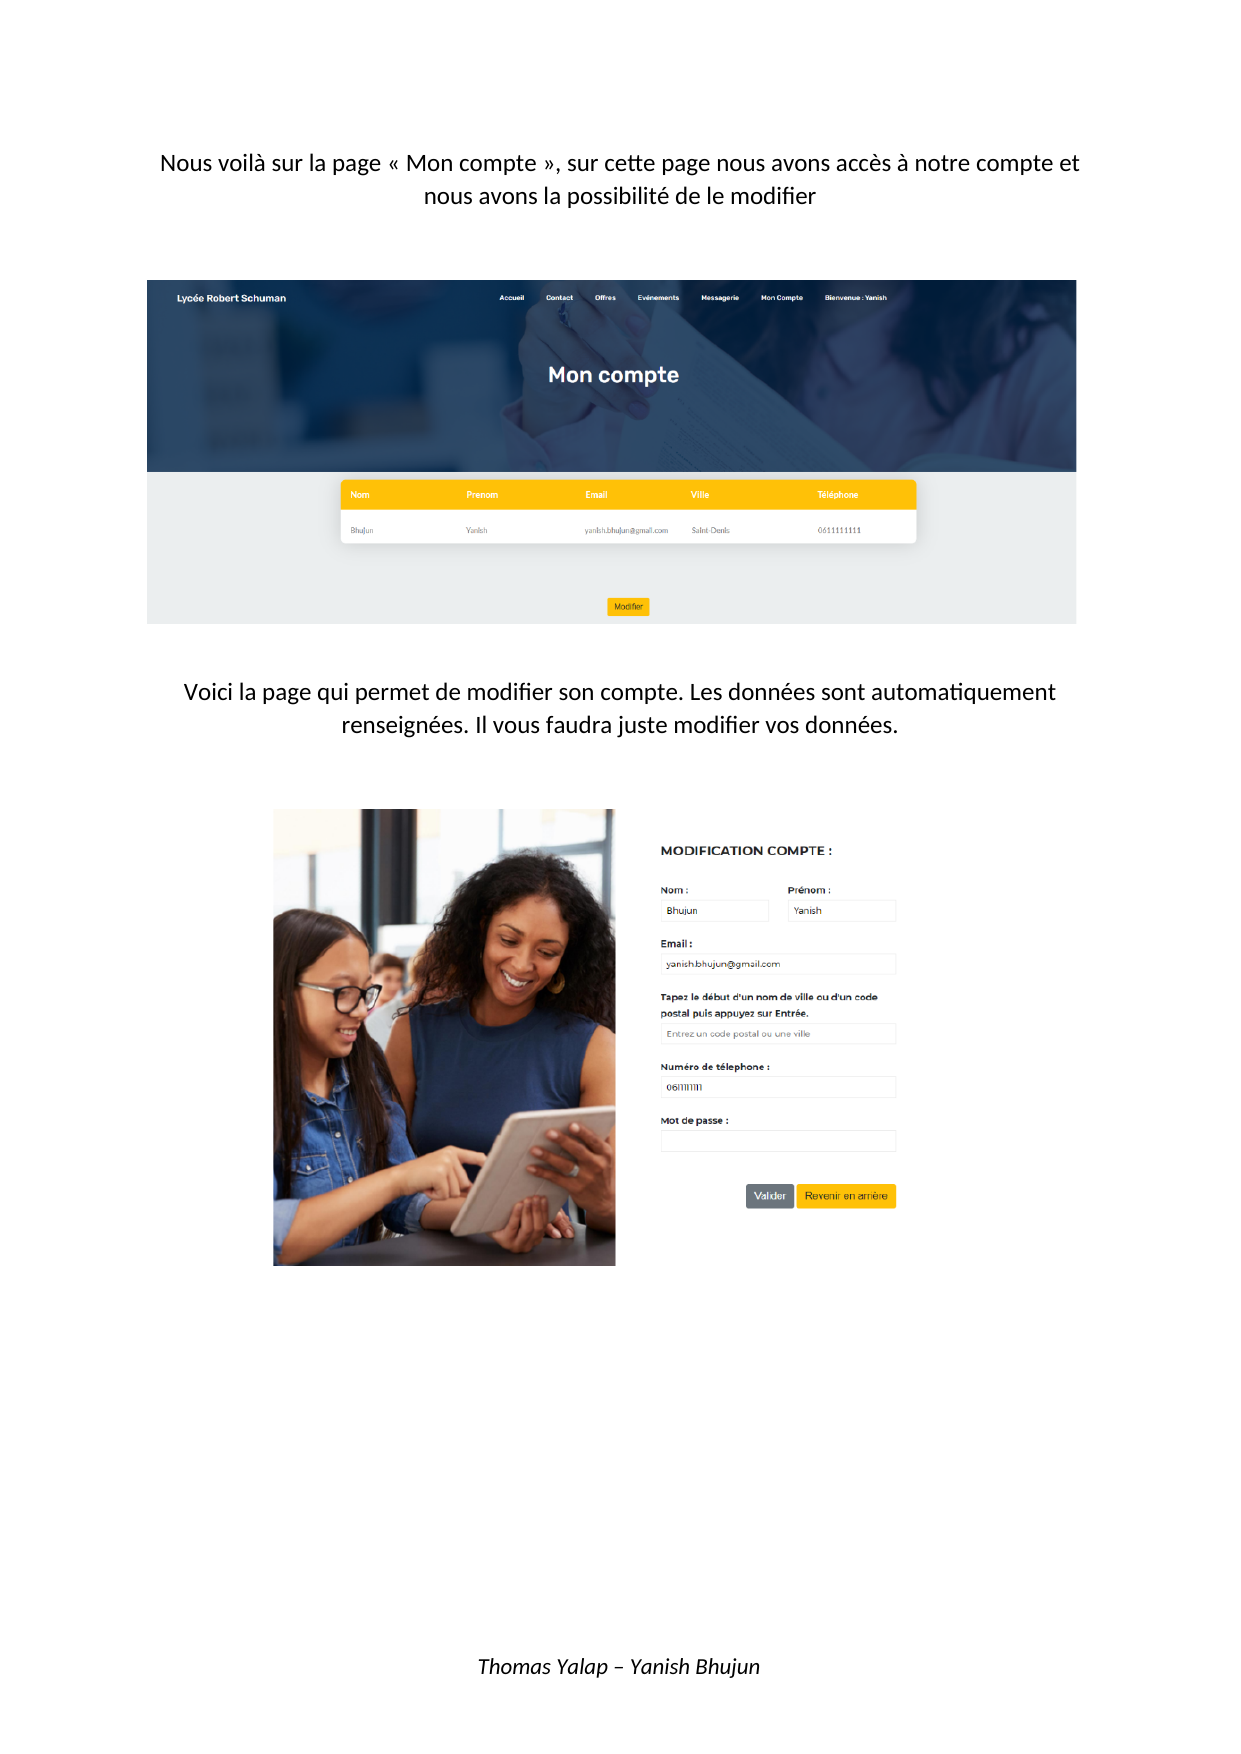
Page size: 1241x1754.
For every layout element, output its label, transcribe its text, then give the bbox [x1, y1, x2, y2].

picture [273, 809, 967, 1266]
picture [147, 280, 1077, 624]
text Nous voilà sur la page « Mon compte », sur cette page nous avons accès à notre compte et nous avons la possibilité de le modifier [148, 148, 1093, 211]
text Voici la page qui permet de modifier son compte. Les données sont automatiquement renseignées. Il vous faudra juste modifier vos données. [148, 676, 1093, 740]
